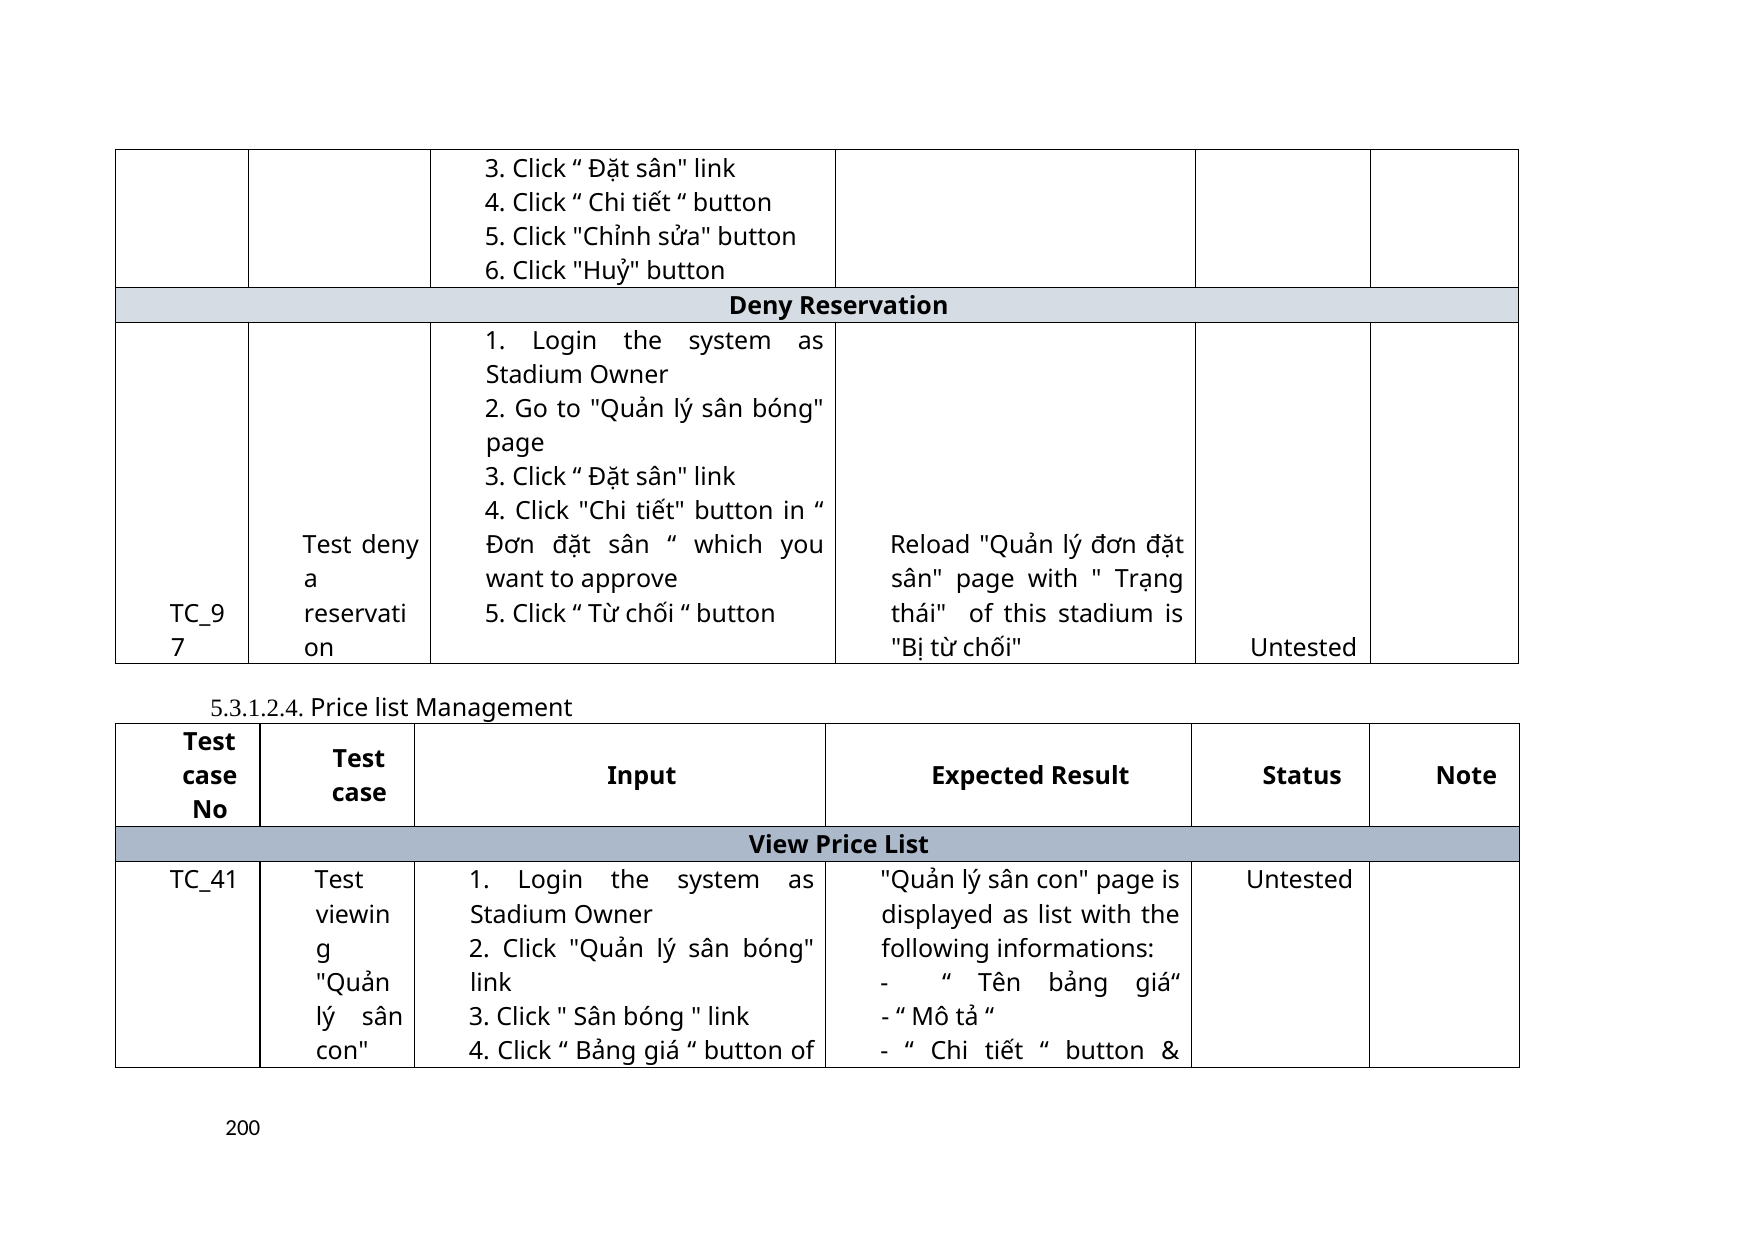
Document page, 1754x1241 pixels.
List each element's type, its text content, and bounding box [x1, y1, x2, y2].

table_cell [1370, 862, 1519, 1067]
subtitle Price list Management [210, 689, 1604, 723]
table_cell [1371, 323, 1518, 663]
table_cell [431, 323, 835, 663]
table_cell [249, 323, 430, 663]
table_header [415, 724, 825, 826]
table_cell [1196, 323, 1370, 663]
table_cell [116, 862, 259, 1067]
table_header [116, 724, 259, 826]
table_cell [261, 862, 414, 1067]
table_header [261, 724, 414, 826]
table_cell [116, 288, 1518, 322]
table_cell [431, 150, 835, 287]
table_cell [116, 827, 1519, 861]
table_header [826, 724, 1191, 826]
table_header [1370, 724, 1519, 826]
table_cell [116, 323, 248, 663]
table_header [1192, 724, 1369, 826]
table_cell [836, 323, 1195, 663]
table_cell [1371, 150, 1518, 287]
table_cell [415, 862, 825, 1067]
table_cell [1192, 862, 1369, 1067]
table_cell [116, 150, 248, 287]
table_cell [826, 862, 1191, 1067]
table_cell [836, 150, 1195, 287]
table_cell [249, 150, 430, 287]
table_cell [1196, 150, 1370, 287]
